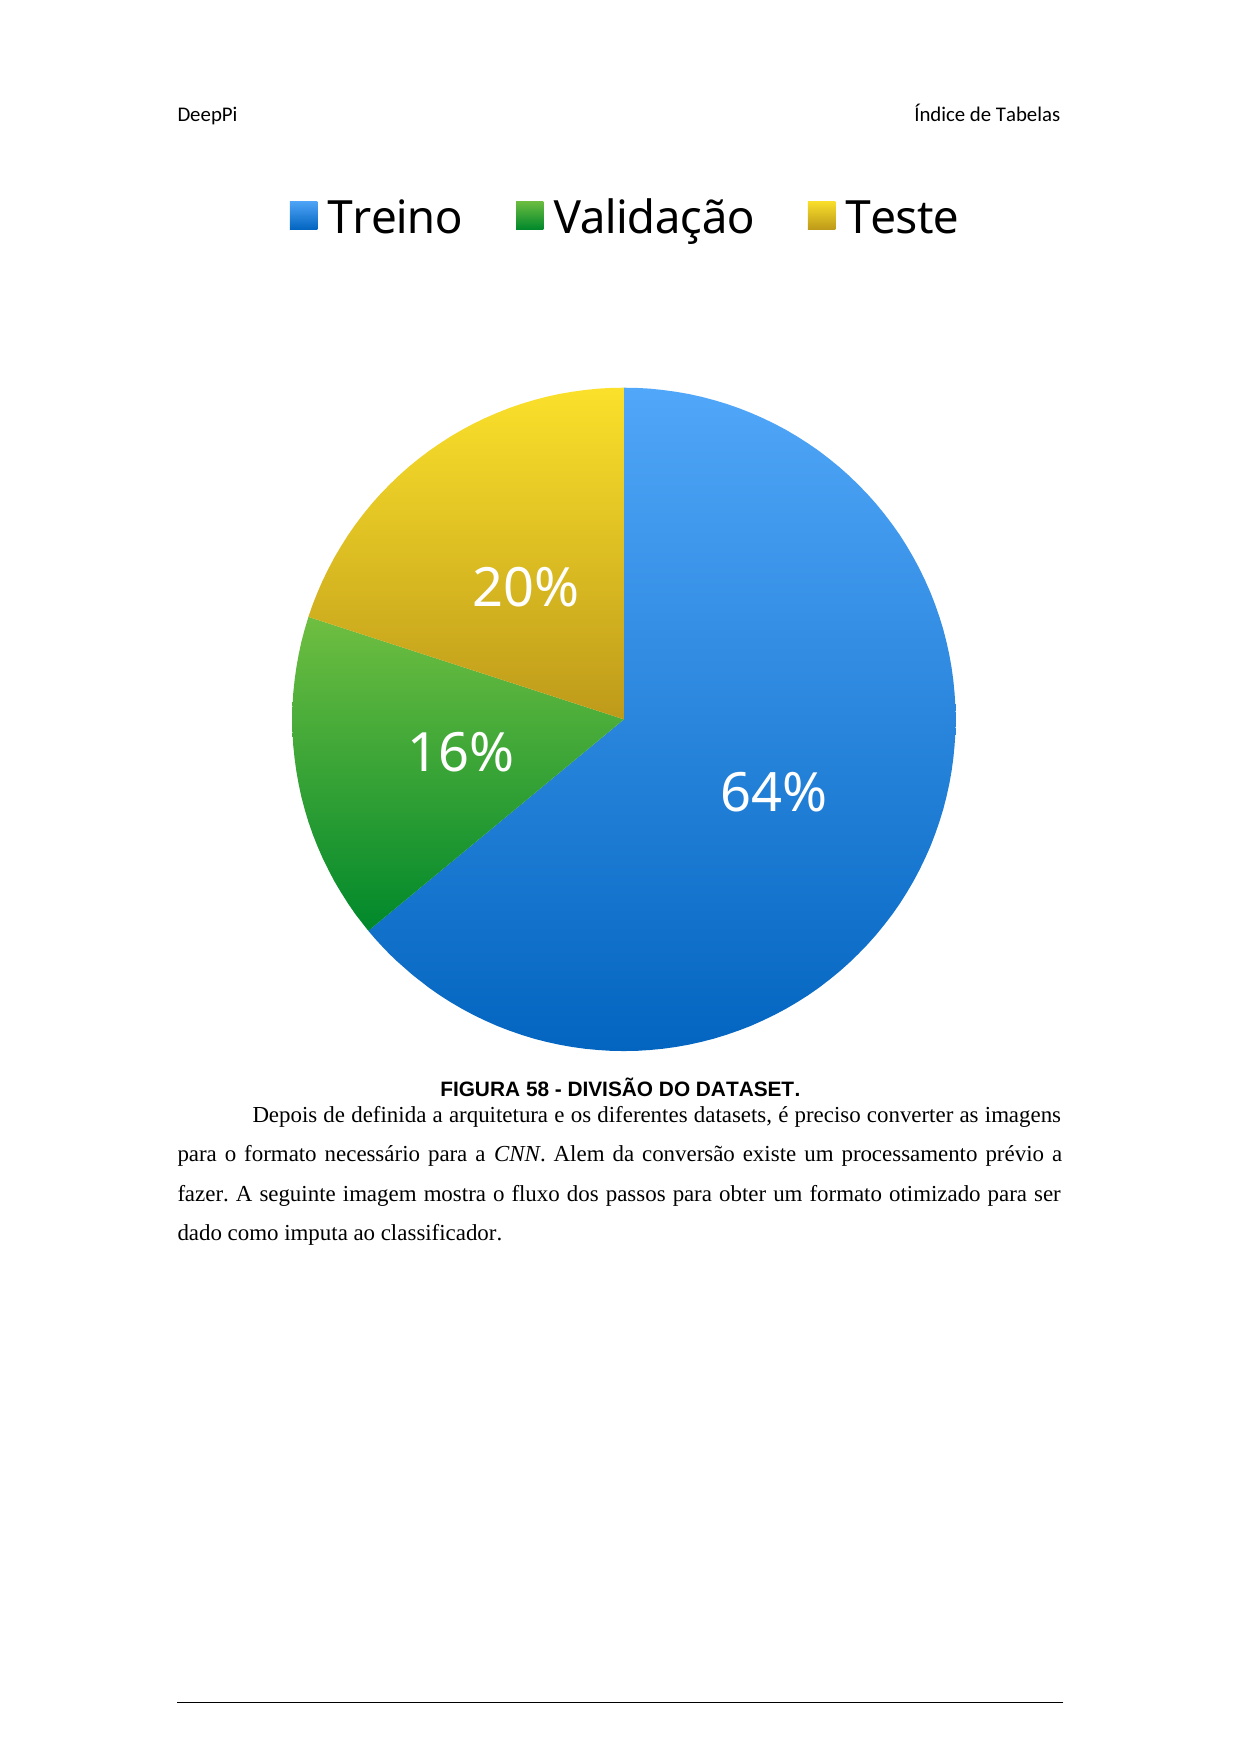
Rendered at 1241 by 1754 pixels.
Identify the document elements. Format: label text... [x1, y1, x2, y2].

text Figura 58 - Divisão do dataset. [177, 1077, 1063, 1101]
text Depois de definida a arquitetura e os diferentes datasets, é preciso converter as imagens para o formato necessário para a CNN. Alem da conversão existe um processamento prévio a fazer. A seguinte imagem mostra o fluxo dos passos para obter um formato otimizado para ser dado como imputa ao classificador. [177, 1101, 1063, 1246]
